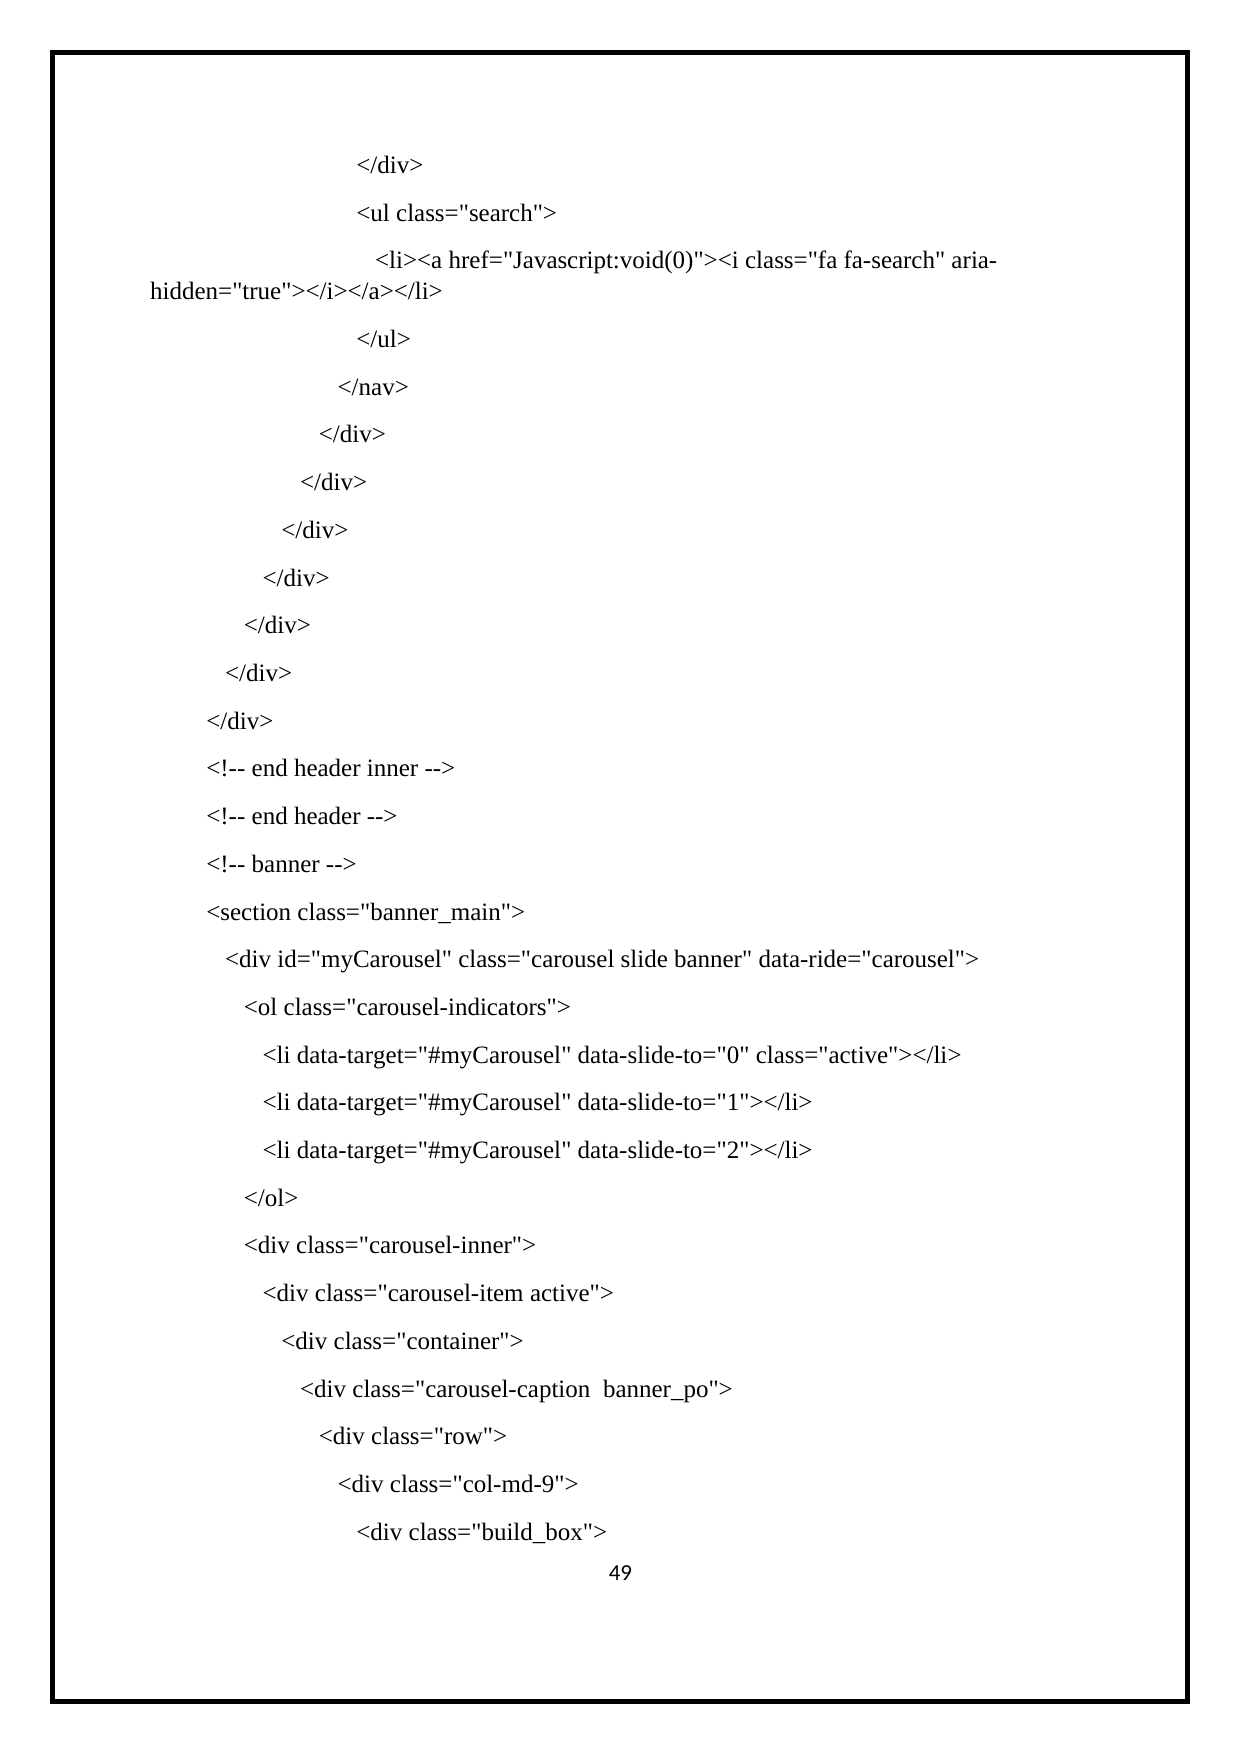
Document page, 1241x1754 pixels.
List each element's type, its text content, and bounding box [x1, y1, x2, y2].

text <section class="banner_main"> [150, 897, 1090, 925]
text <ul class="search"> [150, 198, 1090, 226]
text <div class="carousel-caption banner_po"> [150, 1374, 1090, 1402]
text <li data-target="#myCarousel" data-slide-to="0" class="active"></li> [150, 1040, 1090, 1068]
text <div id="myCarousel" class="carousel slide banner" data-ride="carousel"> [150, 944, 1090, 973]
text </div> [150, 150, 1090, 179]
text </div> [150, 658, 1090, 687]
text <div class="col-md-9"> [150, 1469, 1090, 1498]
text <div class="carousel-inner"> [150, 1231, 1090, 1259]
text </div> [150, 467, 1090, 496]
text </ol> [150, 1183, 1090, 1212]
text </div> [150, 563, 1090, 591]
text <ol class="carousel-indicators"> [150, 992, 1090, 1021]
text <div class="row"> [150, 1421, 1090, 1450]
text <li data-target="#myCarousel" data-slide-to="2"></li> [150, 1135, 1090, 1164]
text <li><a href="Javascript:void(0)"><i class="fa fa-search" aria-hidden="true"></i></a></li> [150, 245, 1090, 305]
text </div> [150, 706, 1090, 734]
text <div class="container"> [150, 1326, 1090, 1355]
text </div> [150, 610, 1090, 639]
text </ul> [150, 324, 1090, 353]
text </div> [150, 419, 1090, 448]
text </div> [150, 515, 1090, 544]
text <!-- end header inner --> [150, 753, 1090, 782]
text <li data-target="#myCarousel" data-slide-to="1"></li> [150, 1087, 1090, 1116]
text </nav> [150, 372, 1090, 401]
text <!-- end header --> [150, 801, 1090, 830]
text <div class="carousel-item active"> [150, 1278, 1090, 1307]
text <div class="build_box"> [150, 1517, 1090, 1546]
text <!-- banner --> [150, 849, 1090, 878]
